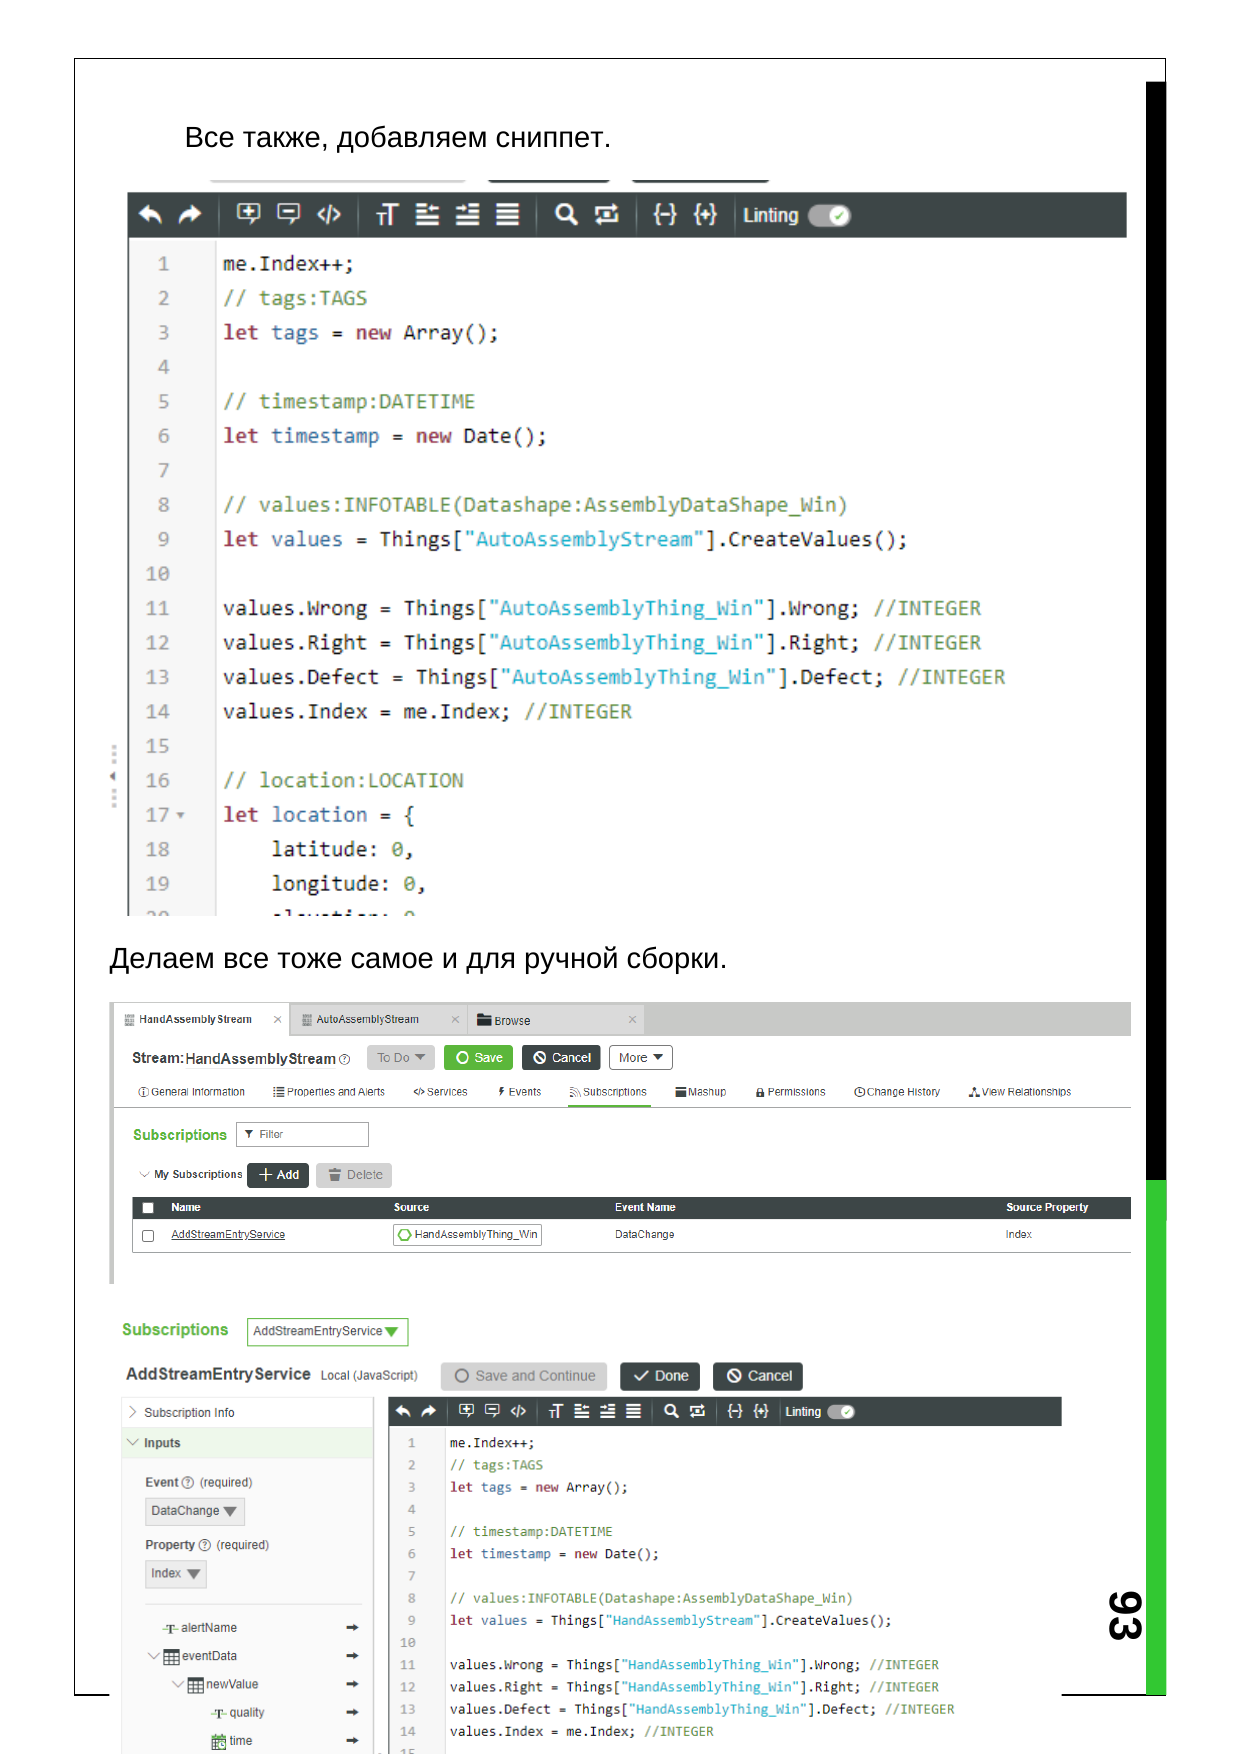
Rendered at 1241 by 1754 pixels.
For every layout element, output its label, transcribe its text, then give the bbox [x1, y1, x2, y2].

picture [109, 1308, 1062, 1754]
picture [109, 180, 1127, 916]
picture [109, 1002, 1131, 1284]
text Делаем все тоже самое и для ручной сборки. [109, 941, 1131, 975]
text Все также, добавляем сниппет. [109, 119, 1131, 153]
